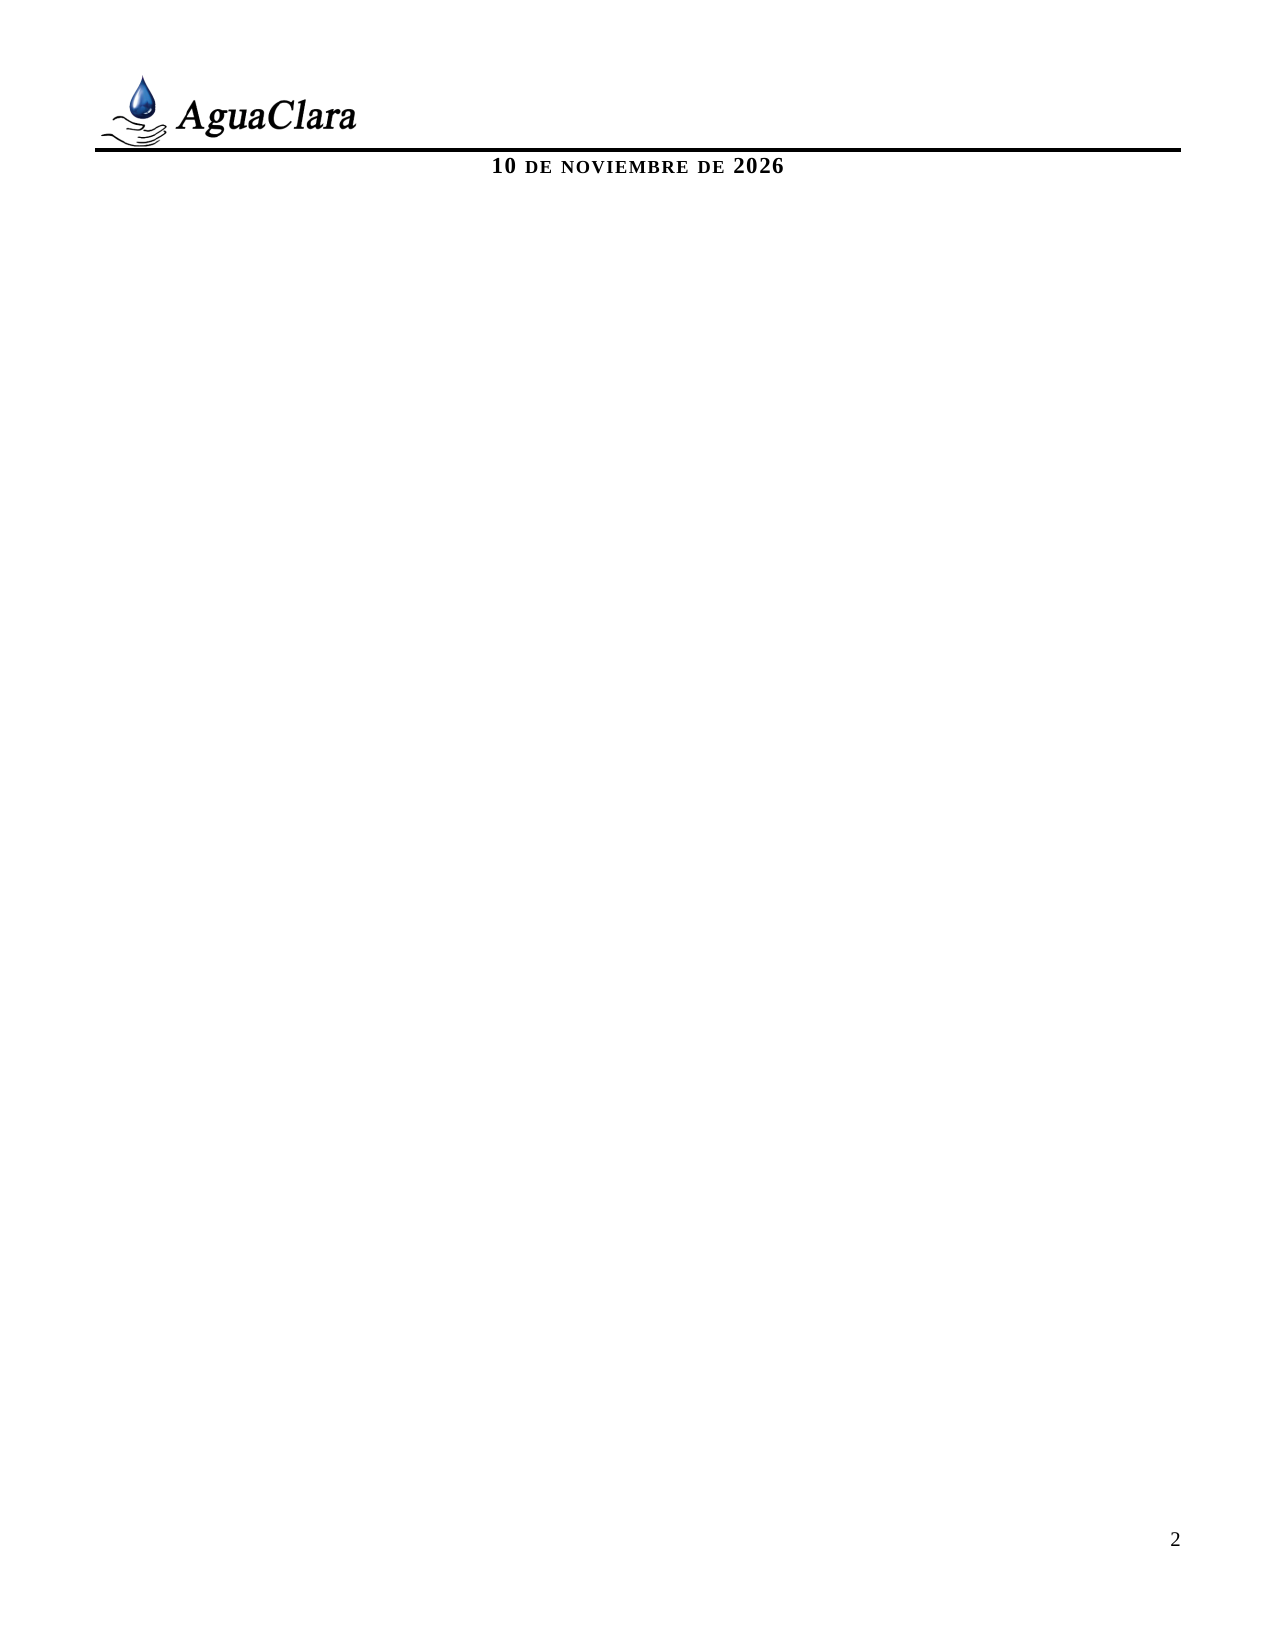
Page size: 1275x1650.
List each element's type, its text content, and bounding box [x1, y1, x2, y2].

subtitle 23 de noviembre de 2015 [94, 152, 1181, 179]
picture [94, 75, 373, 148]
